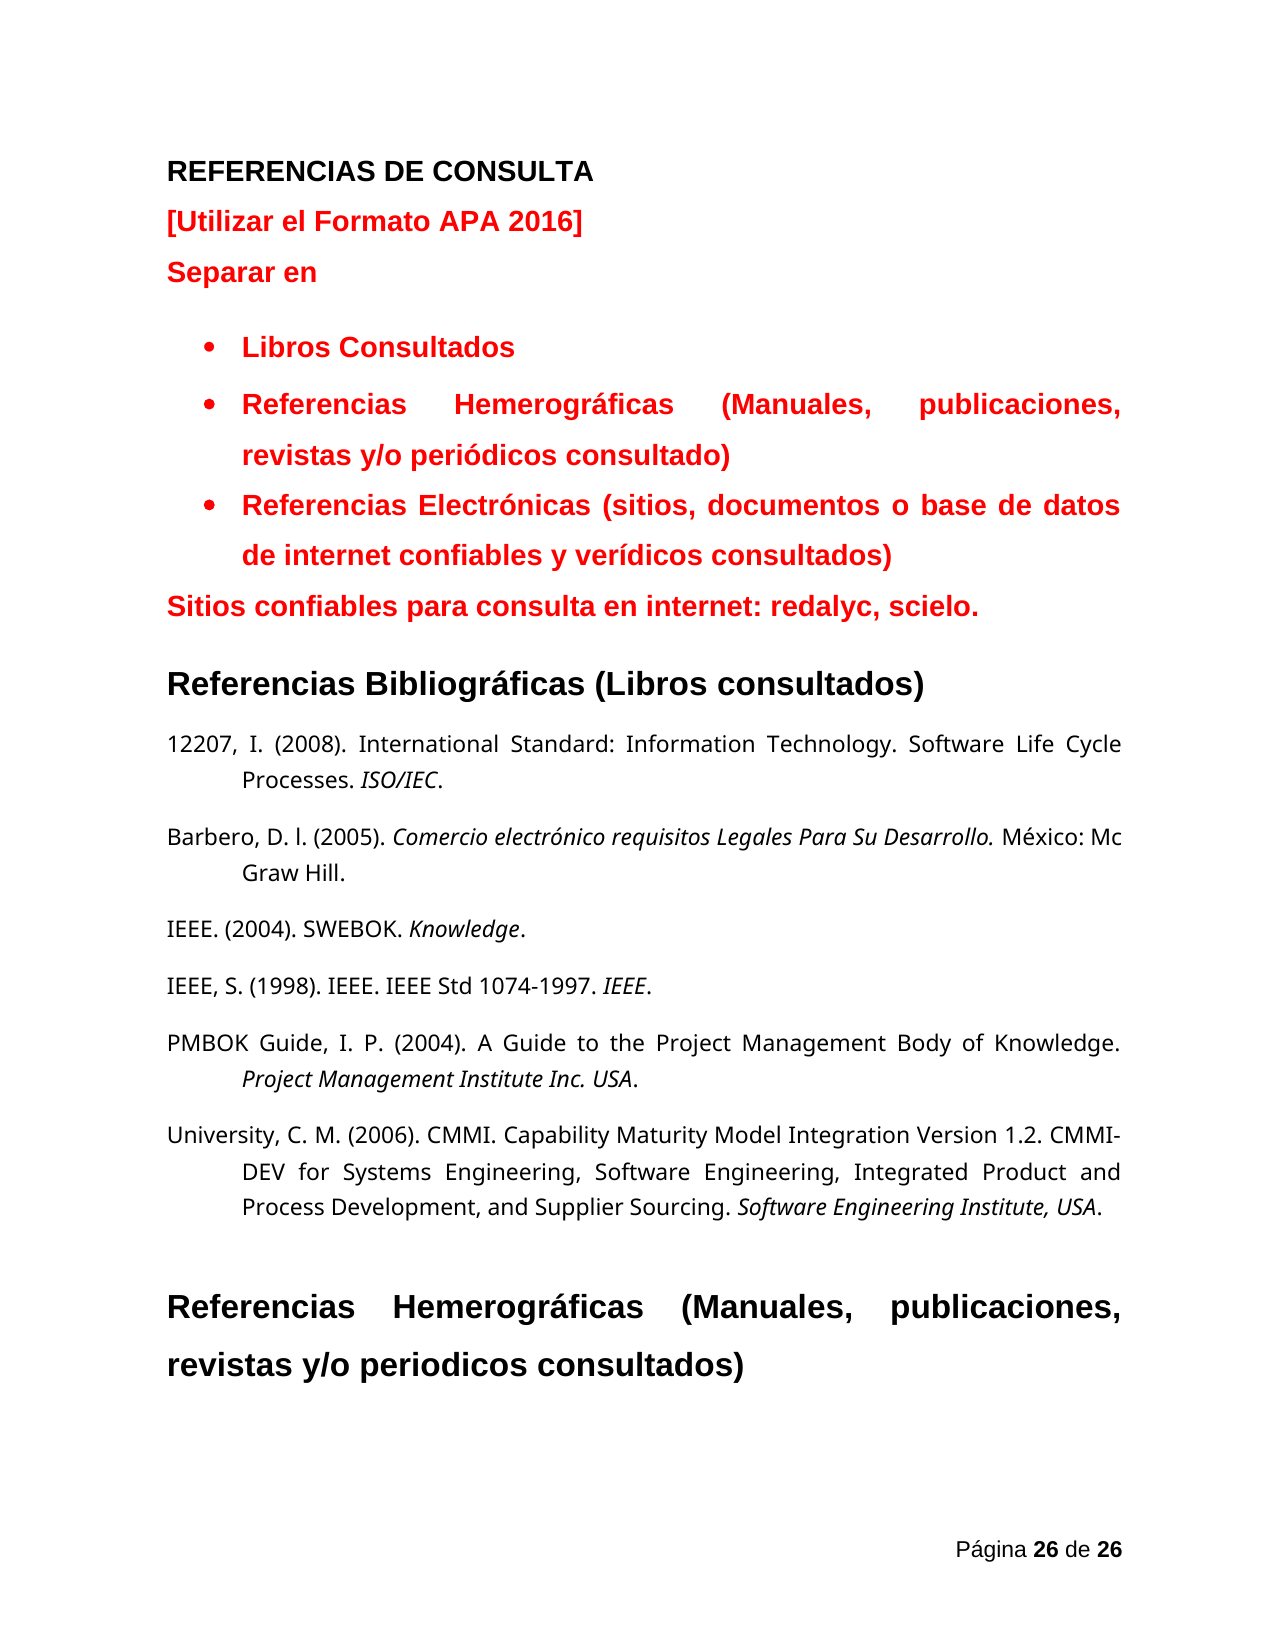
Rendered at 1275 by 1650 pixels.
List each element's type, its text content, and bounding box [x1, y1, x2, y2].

list Referencias Hemerográficas (Manuales, publicaciones, revistas y/o periódicos consultado) [204, 387, 1122, 471]
text Sitios confiables para consulta en internet: redalyc, scielo. [167, 589, 1122, 622]
text REFERENCIAS DE CONSULTA [167, 154, 1122, 188]
text [Utilizar el Formato APA 2016] [167, 204, 1122, 238]
list Referencias Electrónicas (sitios, documentos o base de datos de internet confiables y verídicos consultados) [204, 488, 1122, 572]
subtitle Libros Consultados [204, 330, 1122, 364]
text Separar en [167, 255, 1122, 288]
